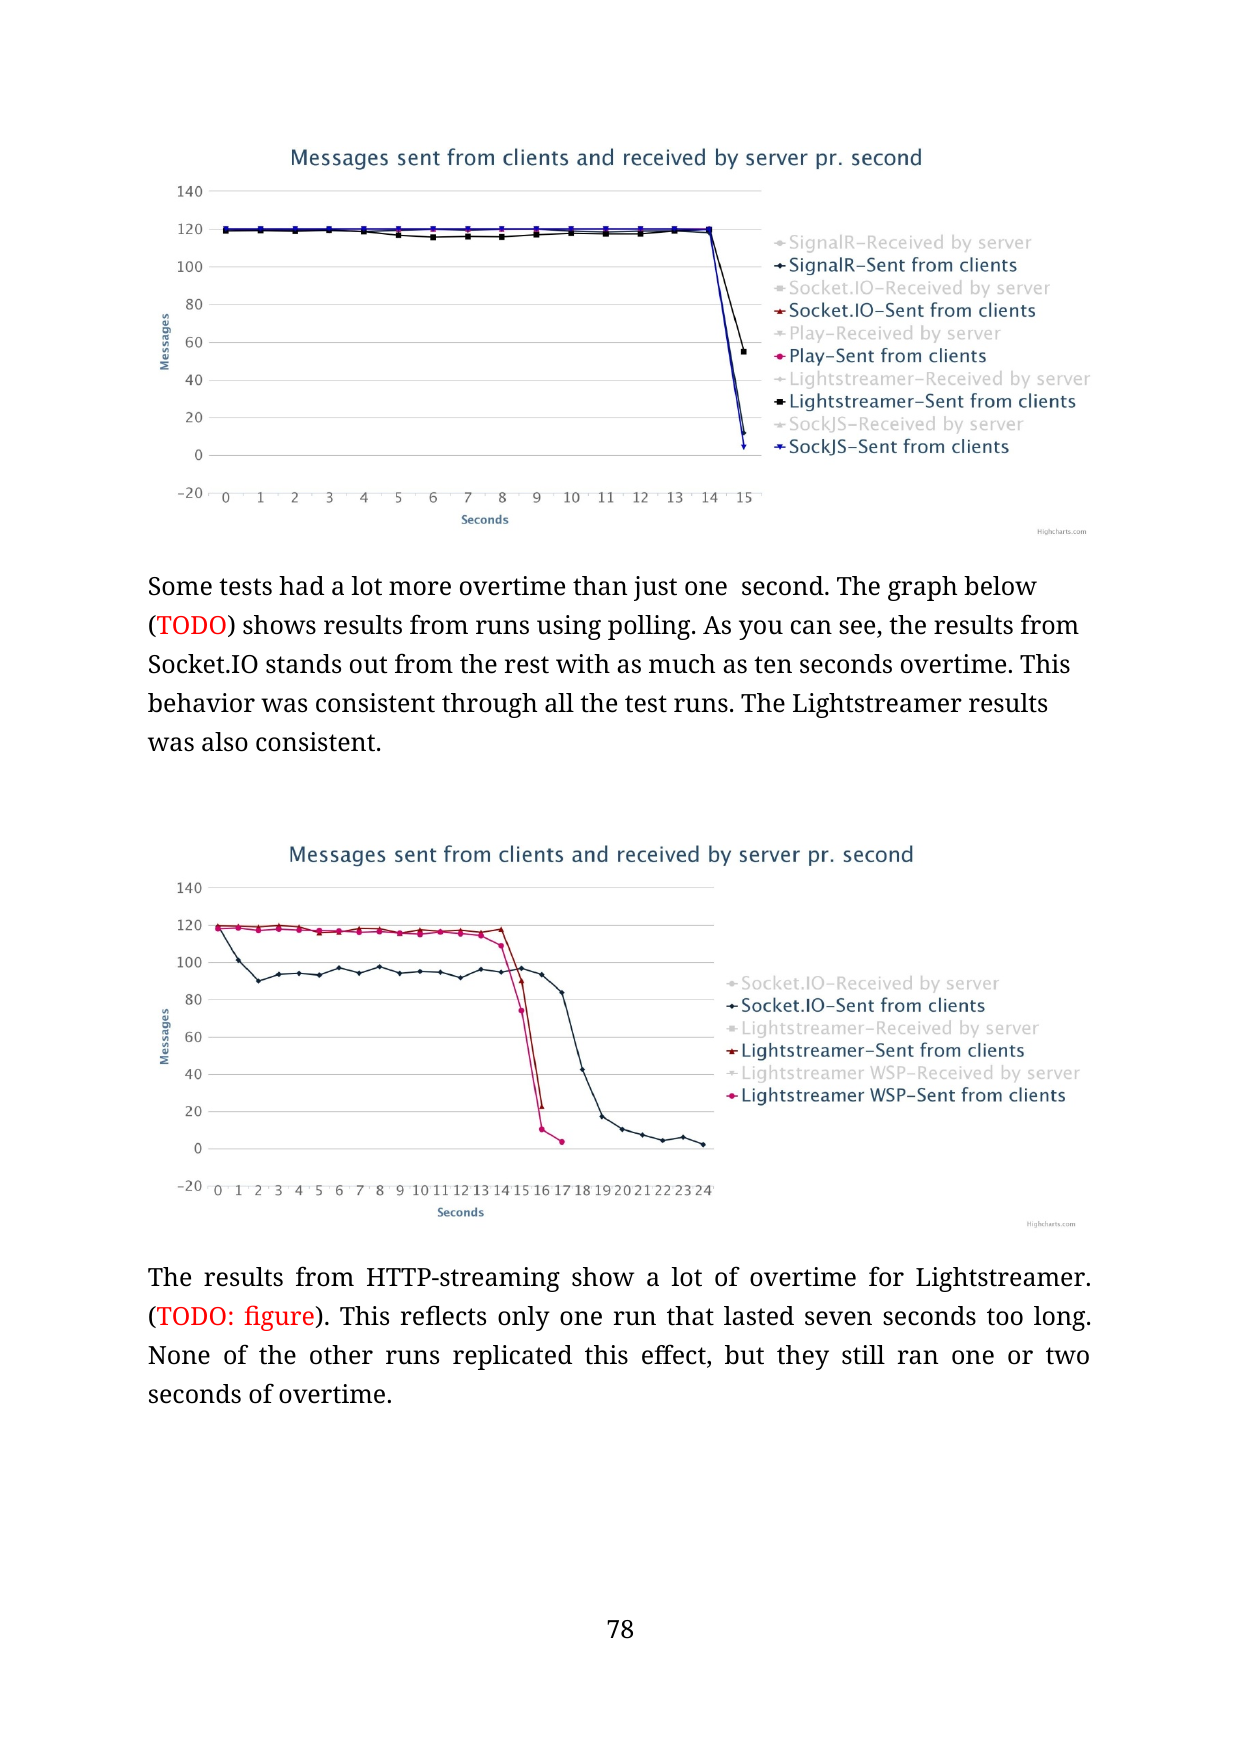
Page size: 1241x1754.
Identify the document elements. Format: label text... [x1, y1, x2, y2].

text Some tests had a lot more overtime than just one second. The graph below (TODO) shows results from runs using polling. As you can see, the results from Socket.IO stands out from the rest with as much as ten seconds overtime. This behavior was consistent through all the test runs. The Lightstreamer results was also consistent. [148, 568, 1092, 759]
picture [147, 845, 1082, 1234]
text The results from HTTP-streaming show a lot of overtime for Lightstreamer. (TODO: figure). This reflects only one run that lasted seven seconds too long. None of the other runs replicated this effect, but they still ran one or two seconds of overtime. [148, 1259, 1092, 1411]
picture [147, 147, 1093, 543]
